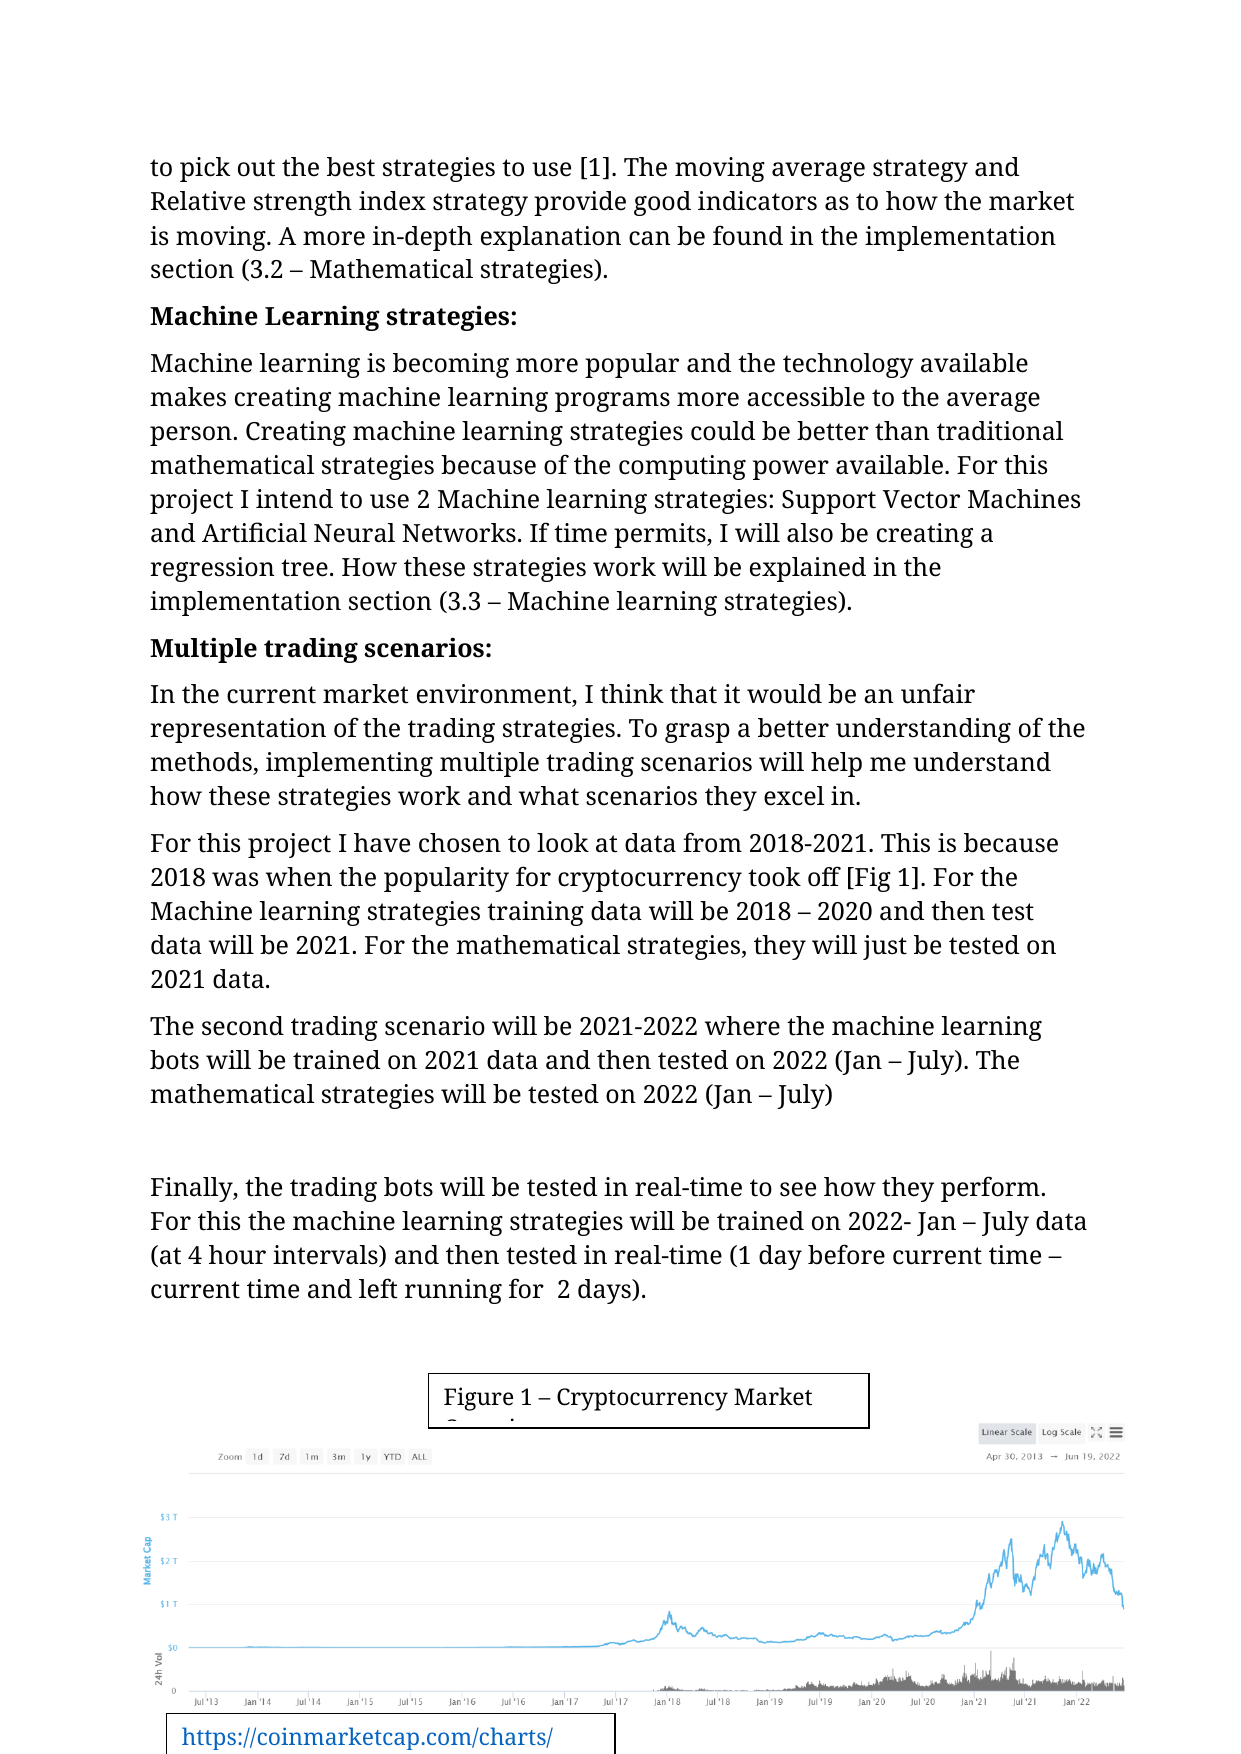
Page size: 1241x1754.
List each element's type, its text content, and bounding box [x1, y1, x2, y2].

text Finally, the trading bots will be tested in real-time to see how they perform. For this the machine learning strategies will be trained on 2022- Jan – July data (at 4 hour intervals) and then tested in real-time (1 day before current time – current time and left running for 2 days). [150, 1170, 1090, 1306]
text Machine Learning strategies: [150, 299, 1090, 333]
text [150, 150, 1090, 286]
text The second trading scenario will be 2021-2022 where the machine learning bots will be trained on 2021 data and then tested on 2022 (Jan – July). The mathematical strategies will be tested on 2022 (Jan – July) [150, 1008, 1090, 1111]
text In the current market environment, I think that it would be an unfair representation of the trading strategies. To grasp a better understanding of the methods, implementing multiple trading scenarios will help me understand how these strategies work and what scenarios they excel in. [150, 677, 1090, 813]
text Machine learning is becoming more popular and the technology available makes creating machine learning programs more accessible to the average person. Creating machine learning strategies could be better than traditional mathematical strategies because of the computing power available. For this project I intend to use 2 Machine learning strategies: Support Vector Machines and Artificial Neural Networks. If time permits, I will also be creating a regression tree. How these strategies work will be explained in the implementation section (3.3 – Machine learning strategies). [150, 345, 1090, 618]
text Multiple trading scenarios: [150, 630, 1090, 664]
text For this project I have chosen to look at data from 2018-2021. This is because 2018 was when the popularity for cryptocurrency took off [Fig 1]. For the Machine learning strategies training data will be 2018 – 2020 and then test data will be 2021. For the mathematical strategies, they will just be tested on 2021 data. [150, 826, 1090, 996]
picture [121, 1365, 1128, 1714]
